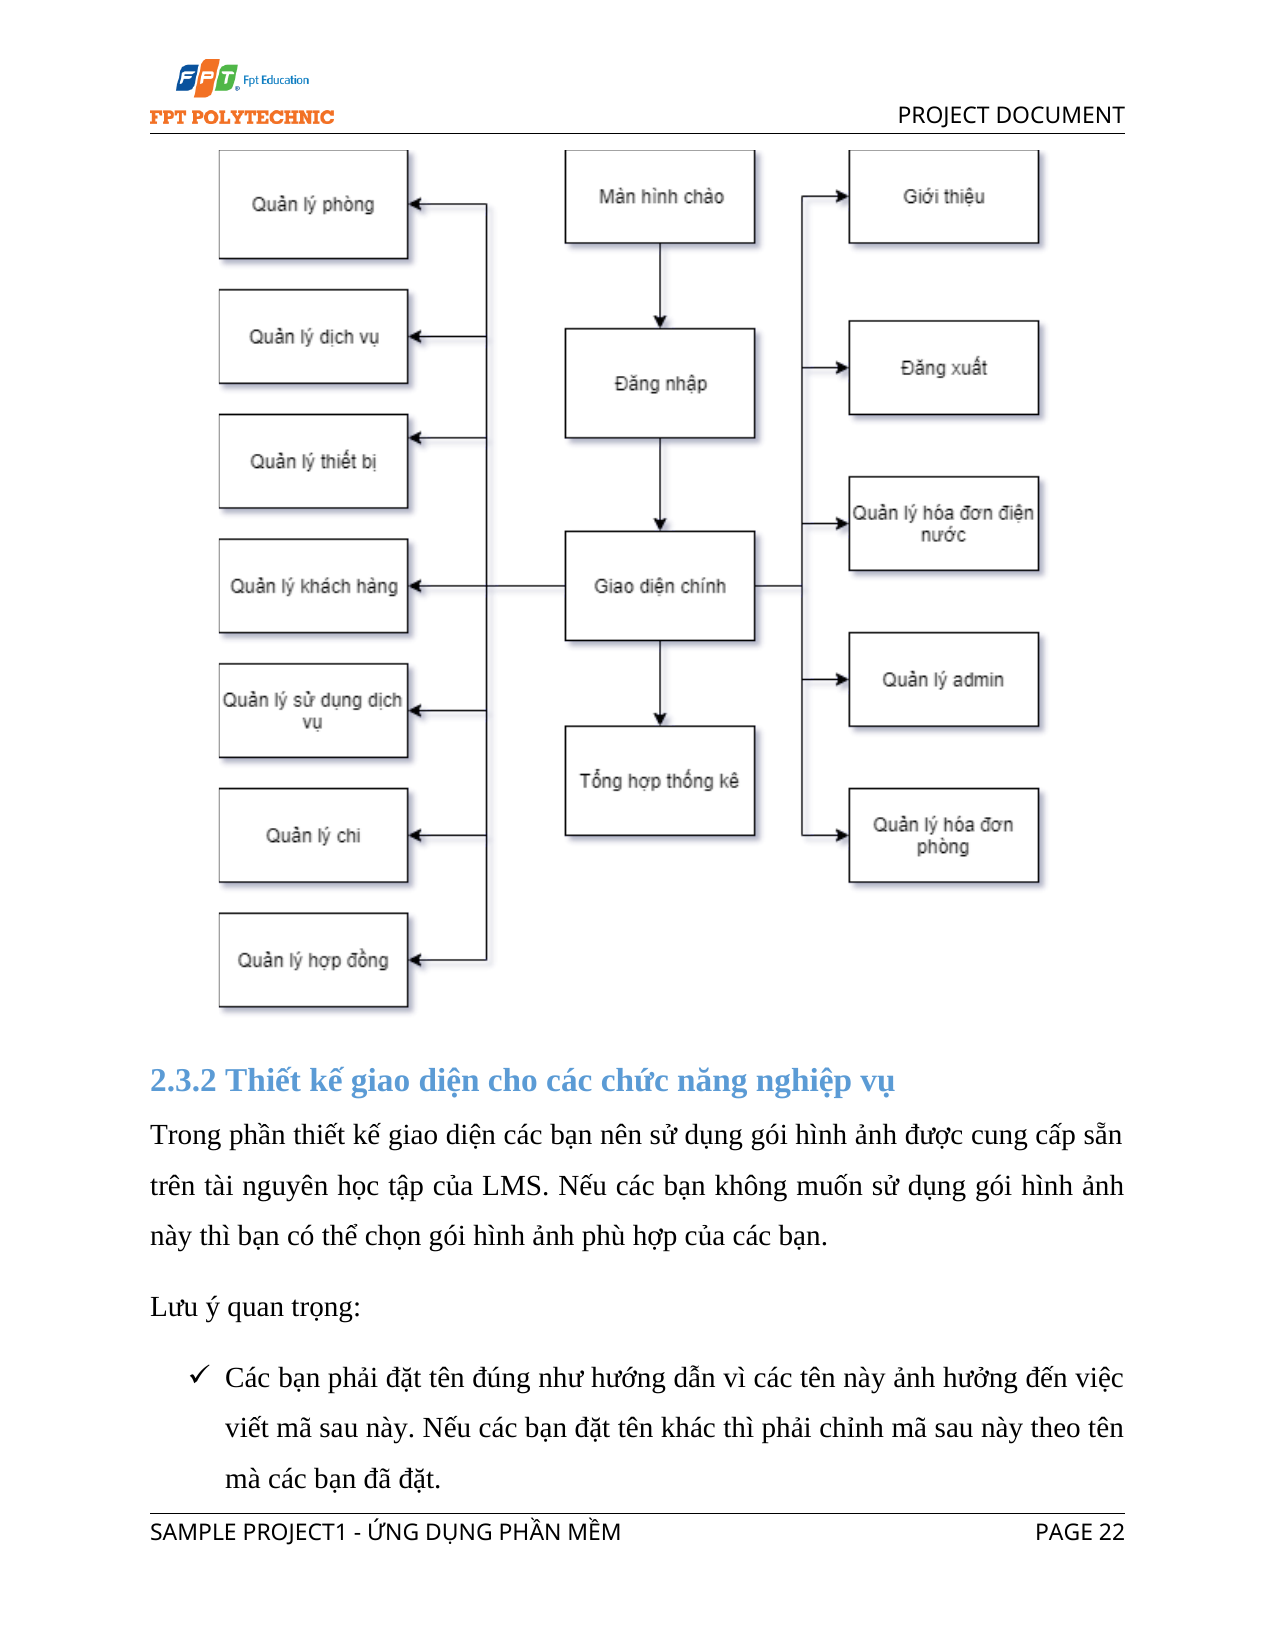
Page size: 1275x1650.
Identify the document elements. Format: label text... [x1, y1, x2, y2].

subtitle Thiết kế giao diện cho các chức năng nghiệp vụ [150, 1060, 1125, 1098]
picture [150, 59, 336, 124]
text Lưu ý quan trọng: [150, 1289, 1125, 1323]
text Trong phần thiết kế giao diện các bạn nên sử dụng gói hình ảnh được cung cấp sẵn trên tài nguyên học tập của LMS. Nếu các bạn không muốn sử dụng gói hình ảnh này thì bạn có thể chọn gói hình ảnh phù hợp của các bạn. [150, 1117, 1125, 1251]
list Các bạn phải đặt tên đúng như hướng dẫn vì các tên này ảnh hưởng đến việc viết mã sau này. Nếu các bạn đặt tên khác thì phải chỉnh mã sau này theo tên mà các bạn đã đặt. [187, 1360, 1125, 1494]
picture [218, 150, 1057, 1025]
